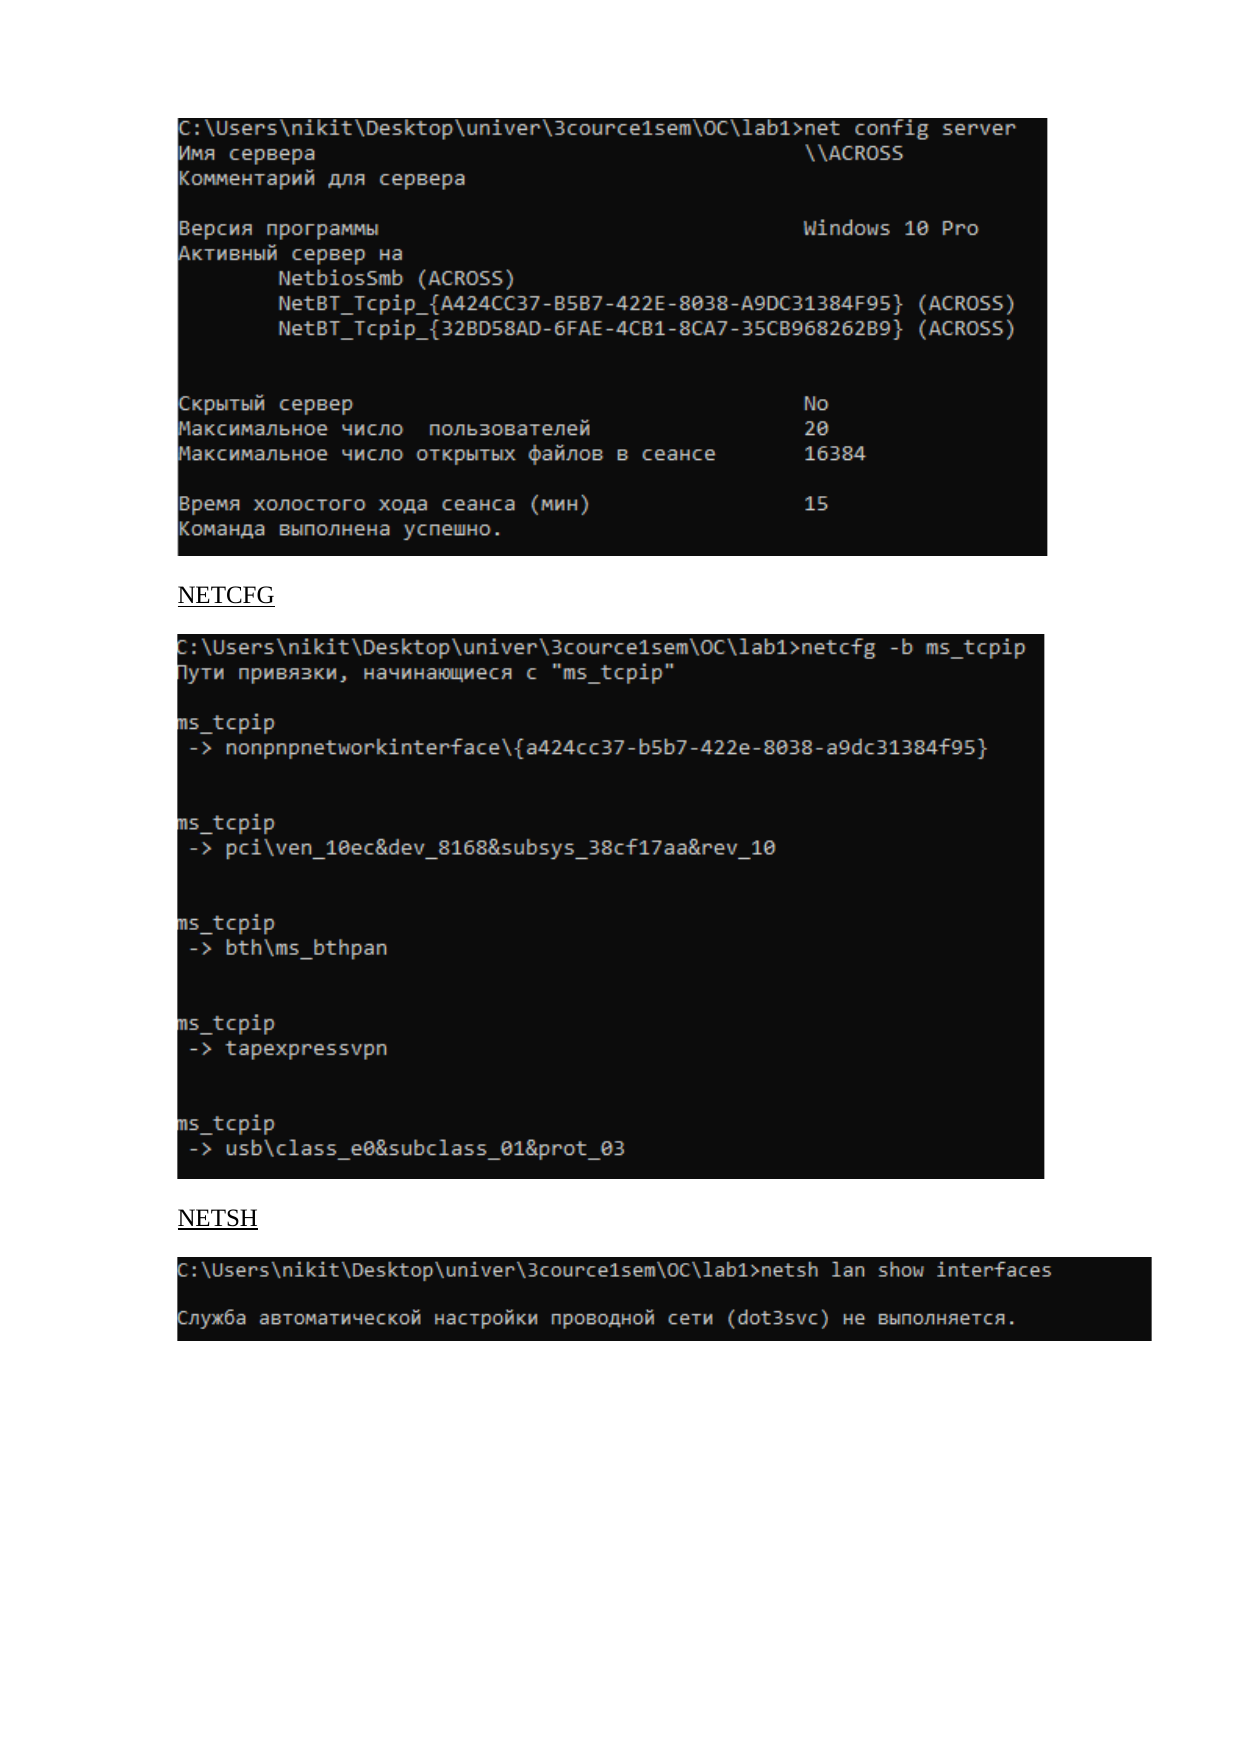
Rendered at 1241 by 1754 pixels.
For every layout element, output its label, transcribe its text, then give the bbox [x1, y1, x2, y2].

text NETSH [177, 1203, 1152, 1232]
picture [177, 634, 1045, 1179]
text NETCFG [177, 581, 1152, 609]
picture [177, 118, 1048, 556]
picture [177, 1257, 1152, 1341]
